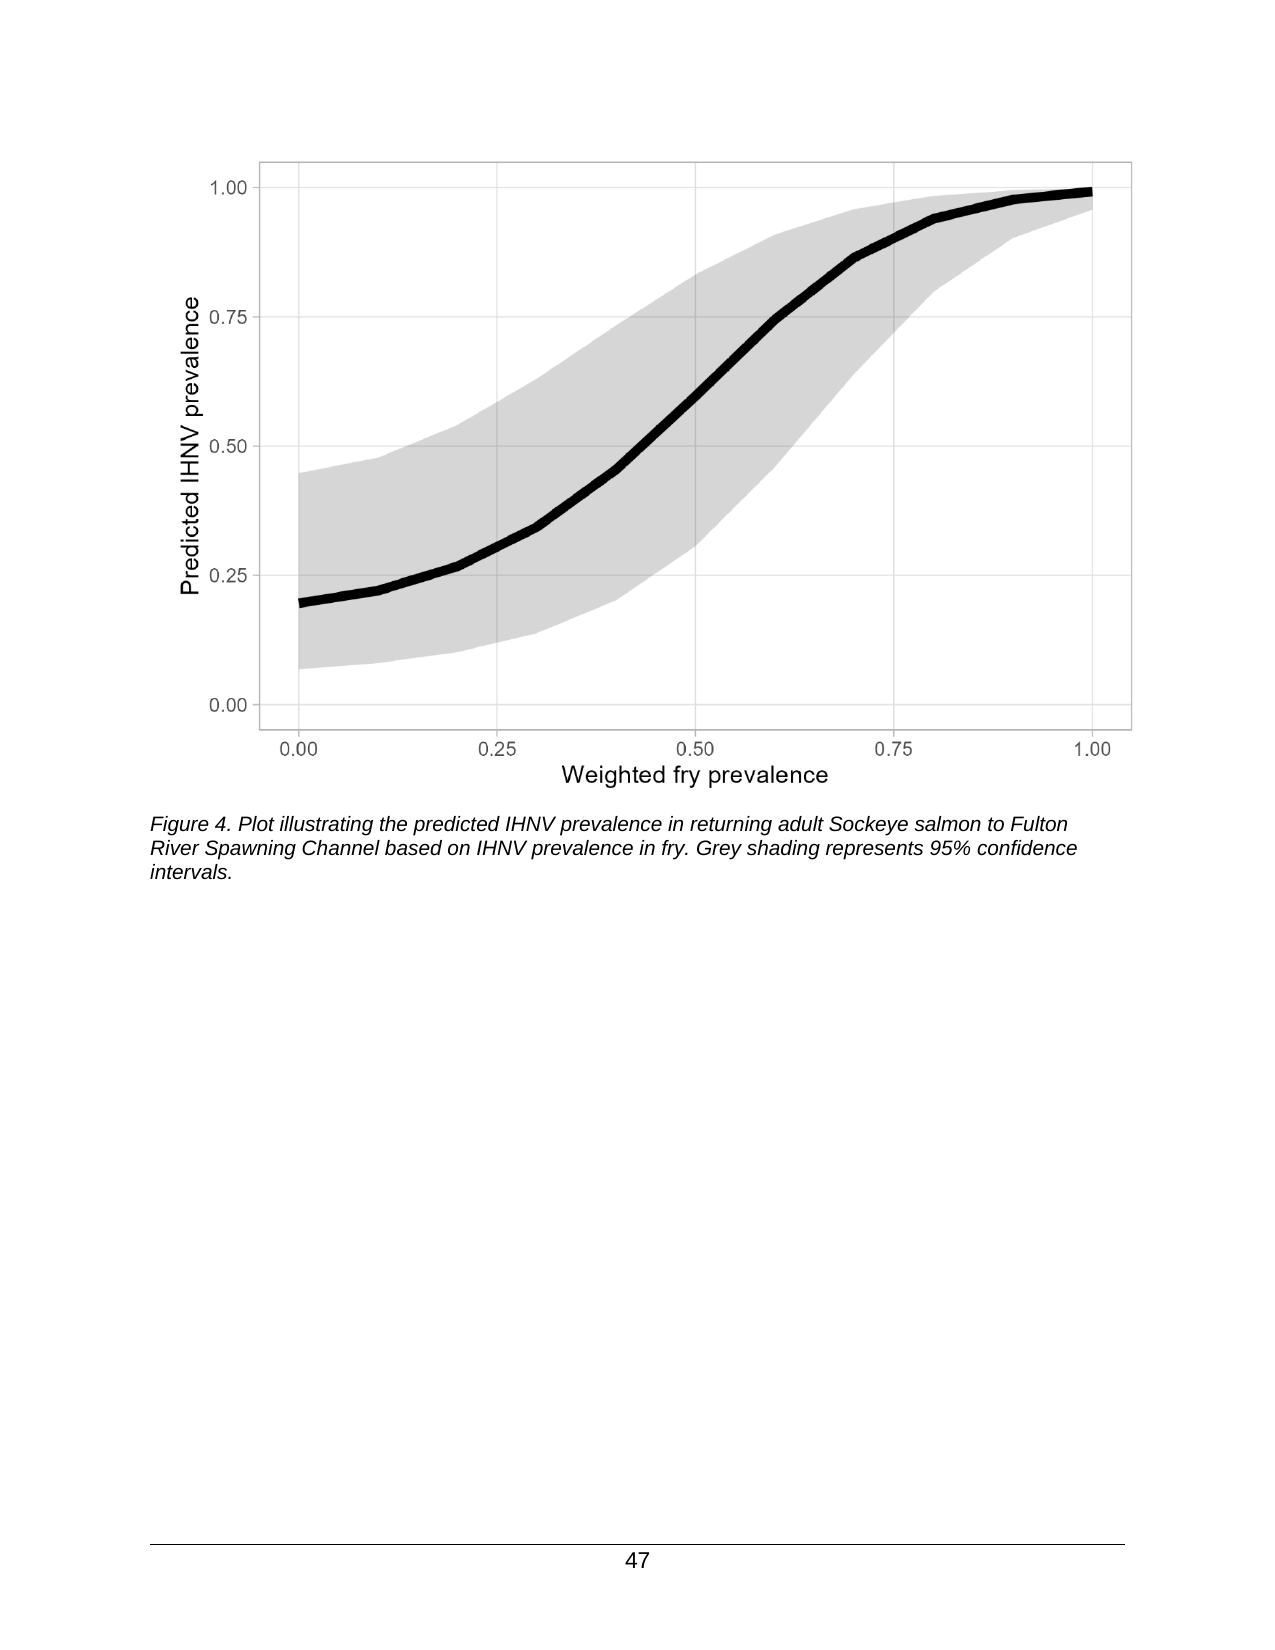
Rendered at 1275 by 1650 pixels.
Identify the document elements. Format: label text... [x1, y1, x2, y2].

picture [168, 150, 1144, 800]
text Figure 4. Plot illustrating the predicted IHNV prevalence in returning adult Sockeye salmon to Fulton River Spawning Channel based on IHNV prevalence in fry. Grey shading represents 95% confidence intervals. [150, 812, 1125, 884]
